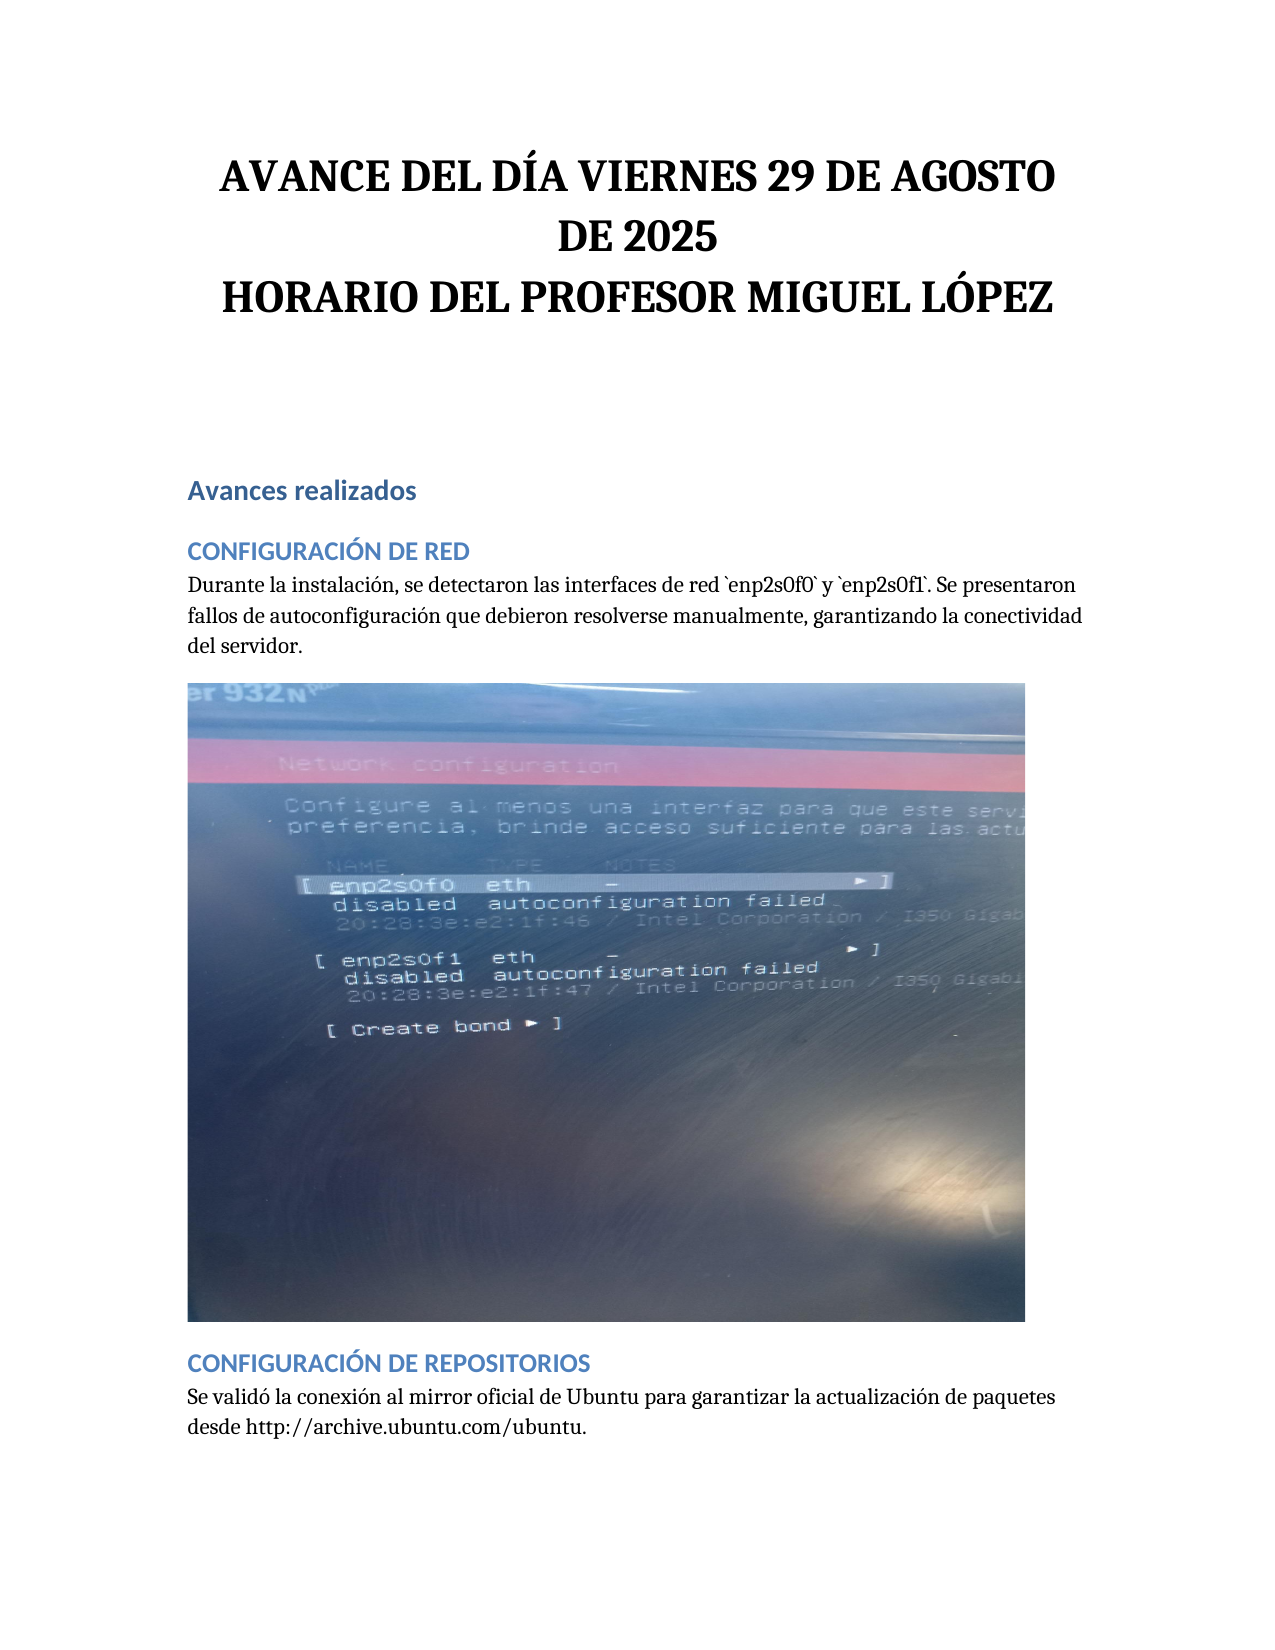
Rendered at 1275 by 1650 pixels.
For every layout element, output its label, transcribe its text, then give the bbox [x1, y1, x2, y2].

subtitle Avances realizados [187, 472, 1087, 508]
text Durante la instalación, se detectaron las interfaces de red `enp2s0f0` y `enp2s0f1`. Se presentaron fallos de autoconfiguración que debieron resolverse manualmente, garantizando la conectividad del servidor. [187, 572, 1087, 659]
subtitle CONFIGURACIÓN DE RED [187, 534, 1087, 567]
text Avance del día viernes 29 de Agosto de 2025 Horario del profesor Miguel López [187, 150, 1087, 324]
picture [187, 683, 1025, 1322]
text Se validó la conexión al mirror oficial de Ubuntu para garantizar la actualización de paquetes desde http://archive.ubuntu.com/ubuntu. [187, 1384, 1087, 1440]
subtitle CONFIGURACIÓN DE REPOSITORIOS [187, 1346, 1087, 1379]
